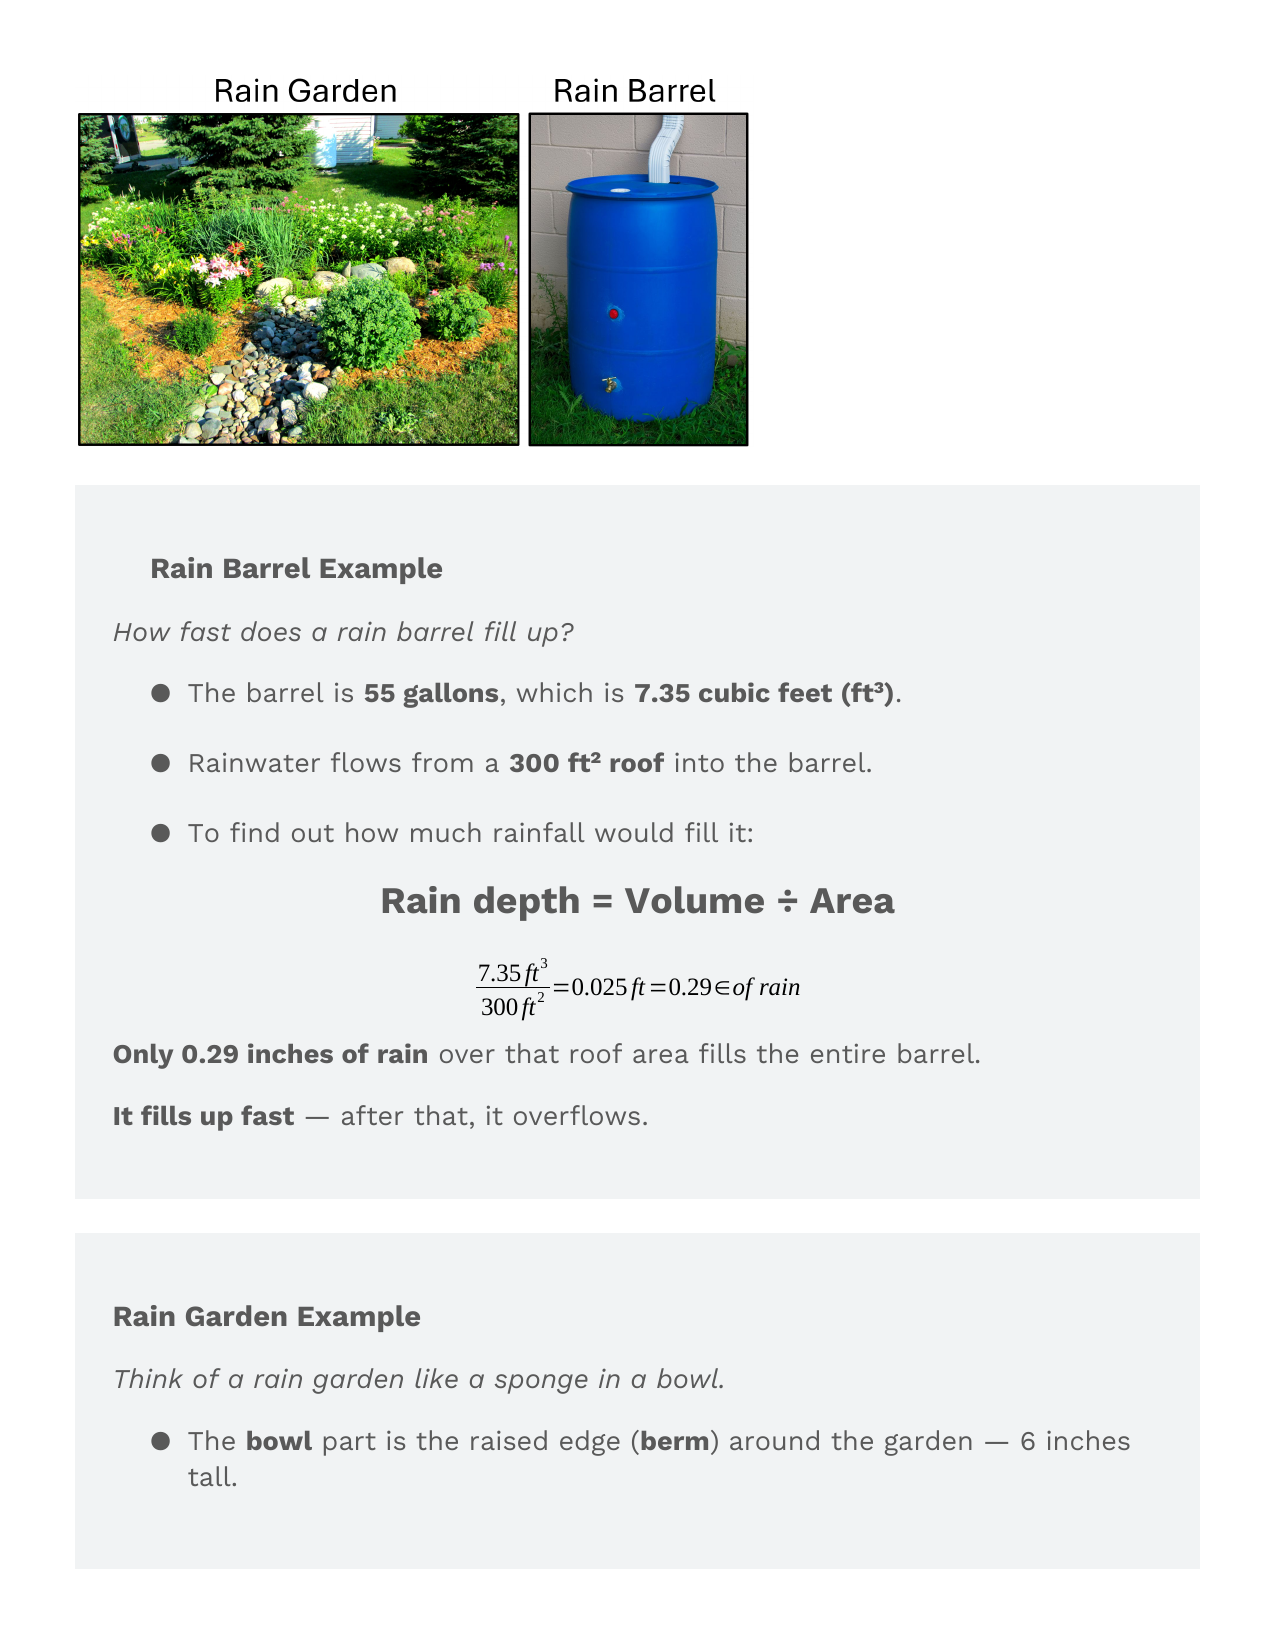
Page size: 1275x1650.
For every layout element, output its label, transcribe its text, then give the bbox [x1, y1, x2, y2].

picture [75, 75, 754, 447]
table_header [75, 1233, 1200, 1569]
table_header Rain Barrel Example How fast does a rain barrel fill up? The barrel is 55 gallons, which is 7.35 cubic feet (ft³). Rainwater flows from a 300 ft² roof into the barrel. To find out how much rainfall would fill it: Rain depth = Volume ÷ Area Only 0.29 inches of rain over that roof area fills the entire barrel. It fills up fast — after that, it overflows. [75, 485, 1200, 1199]
